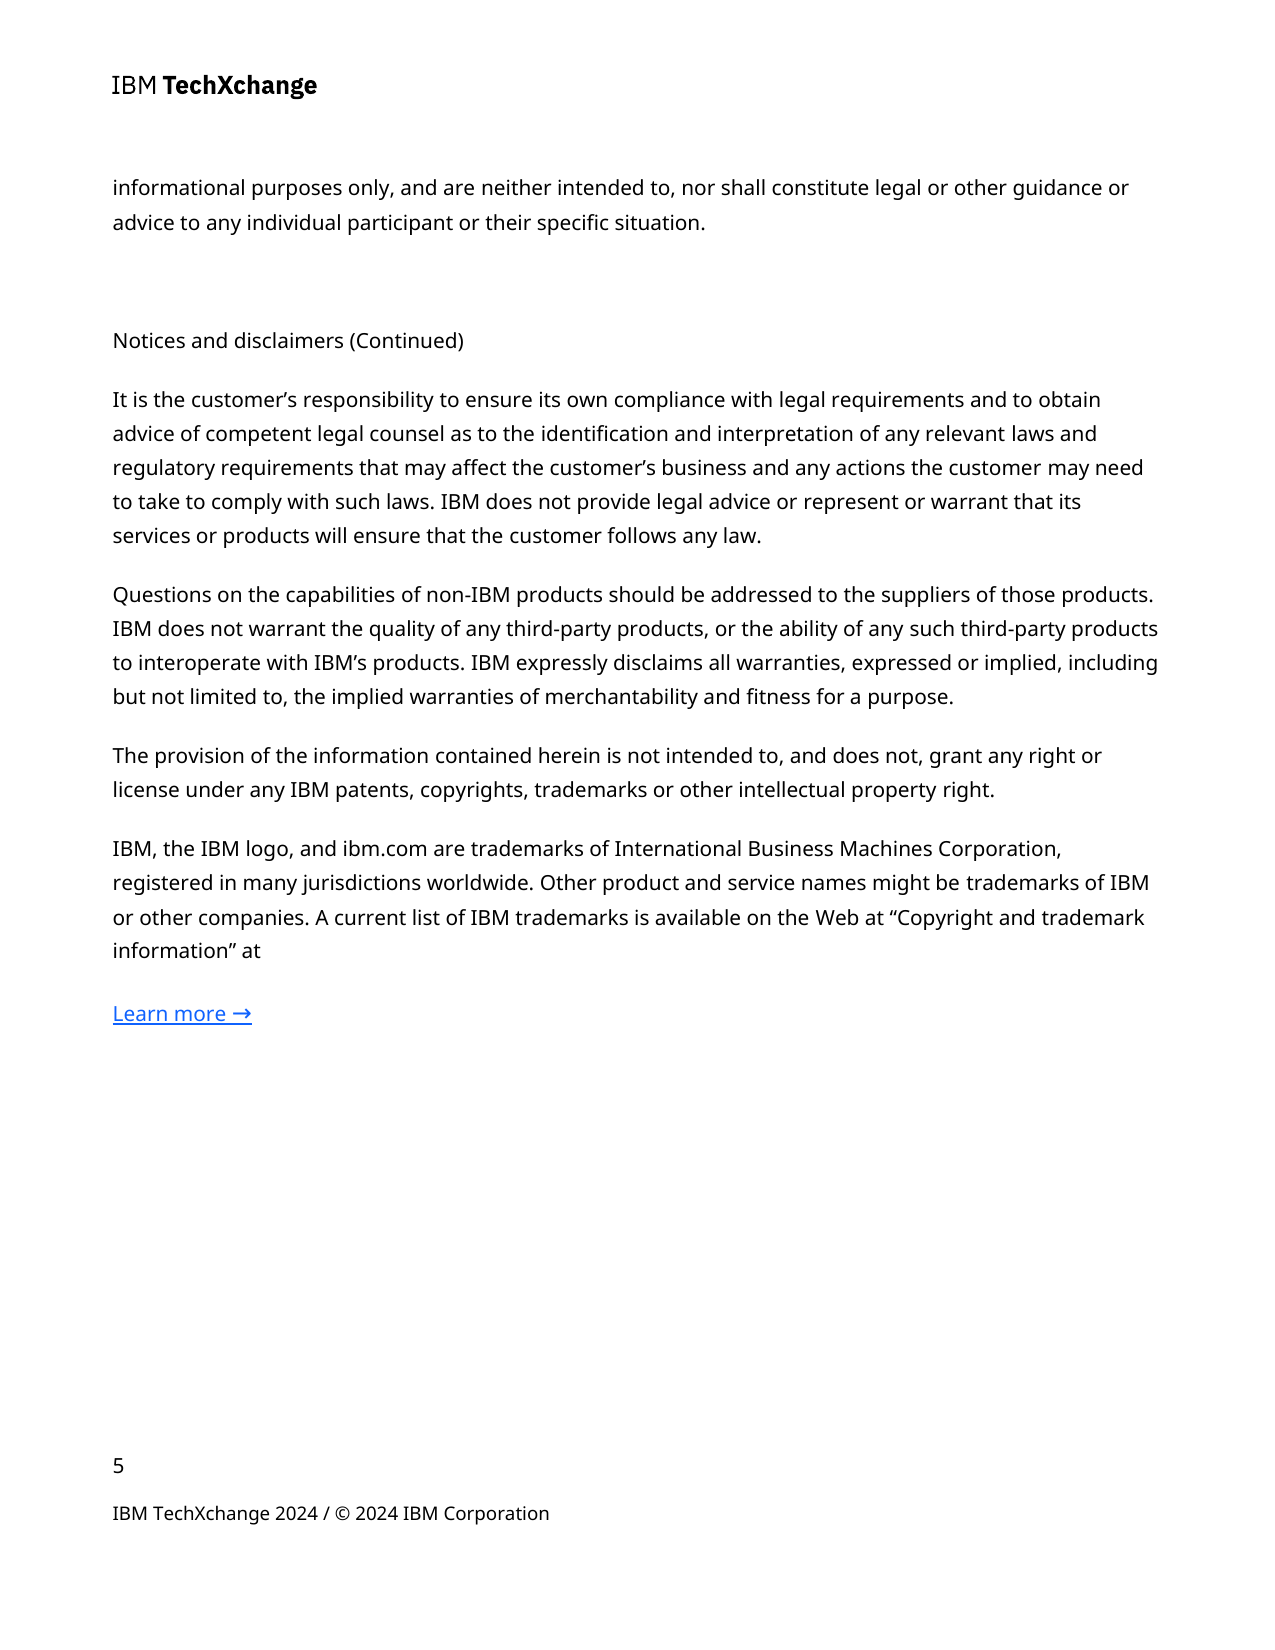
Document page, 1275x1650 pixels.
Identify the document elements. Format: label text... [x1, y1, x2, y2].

text The provision of the information contained herein is not intended to, and does not, grant any right or license under any IBM patents, copyrights, trademarks or other intellectual property right. [112, 741, 1162, 804]
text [112, 173, 1162, 236]
text Questions on the capabilities of non-IBM products should be addressed to the suppliers of those products. IBM does not warrant the quality of any third-party products, or the ability of any such third-party products to interoperate with IBM’s products. IBM expressly disclaims all warranties, expressed or implied, including but not limited to, the implied warranties of merchantability and fitness for a purpose. [112, 580, 1162, 711]
subtitle Notices and disclaimers (Continued) [112, 326, 1162, 354]
text Learn more → [112, 996, 1162, 1028]
text IBM, the IBM logo, and ibm.com are trademarks of International Business Machines Corporation, registered in many jurisdictions worldwide. Other product and service names might be trademarks of IBM or other companies. A current list of IBM trademarks is available on the Web at “Copyright and trademark information” at [112, 834, 1162, 965]
text It is the customer’s responsibility to ensure its own compliance with legal requirements and to obtain advice of competent legal counsel as to the identification and interpretation of any relevant laws and regulatory requirements that may affect the customer’s business and any actions the customer may need to take to comply with such laws. IBM does not provide legal advice or represent or warrant that its services or products will ensure that the customer follows any law. [112, 385, 1162, 549]
